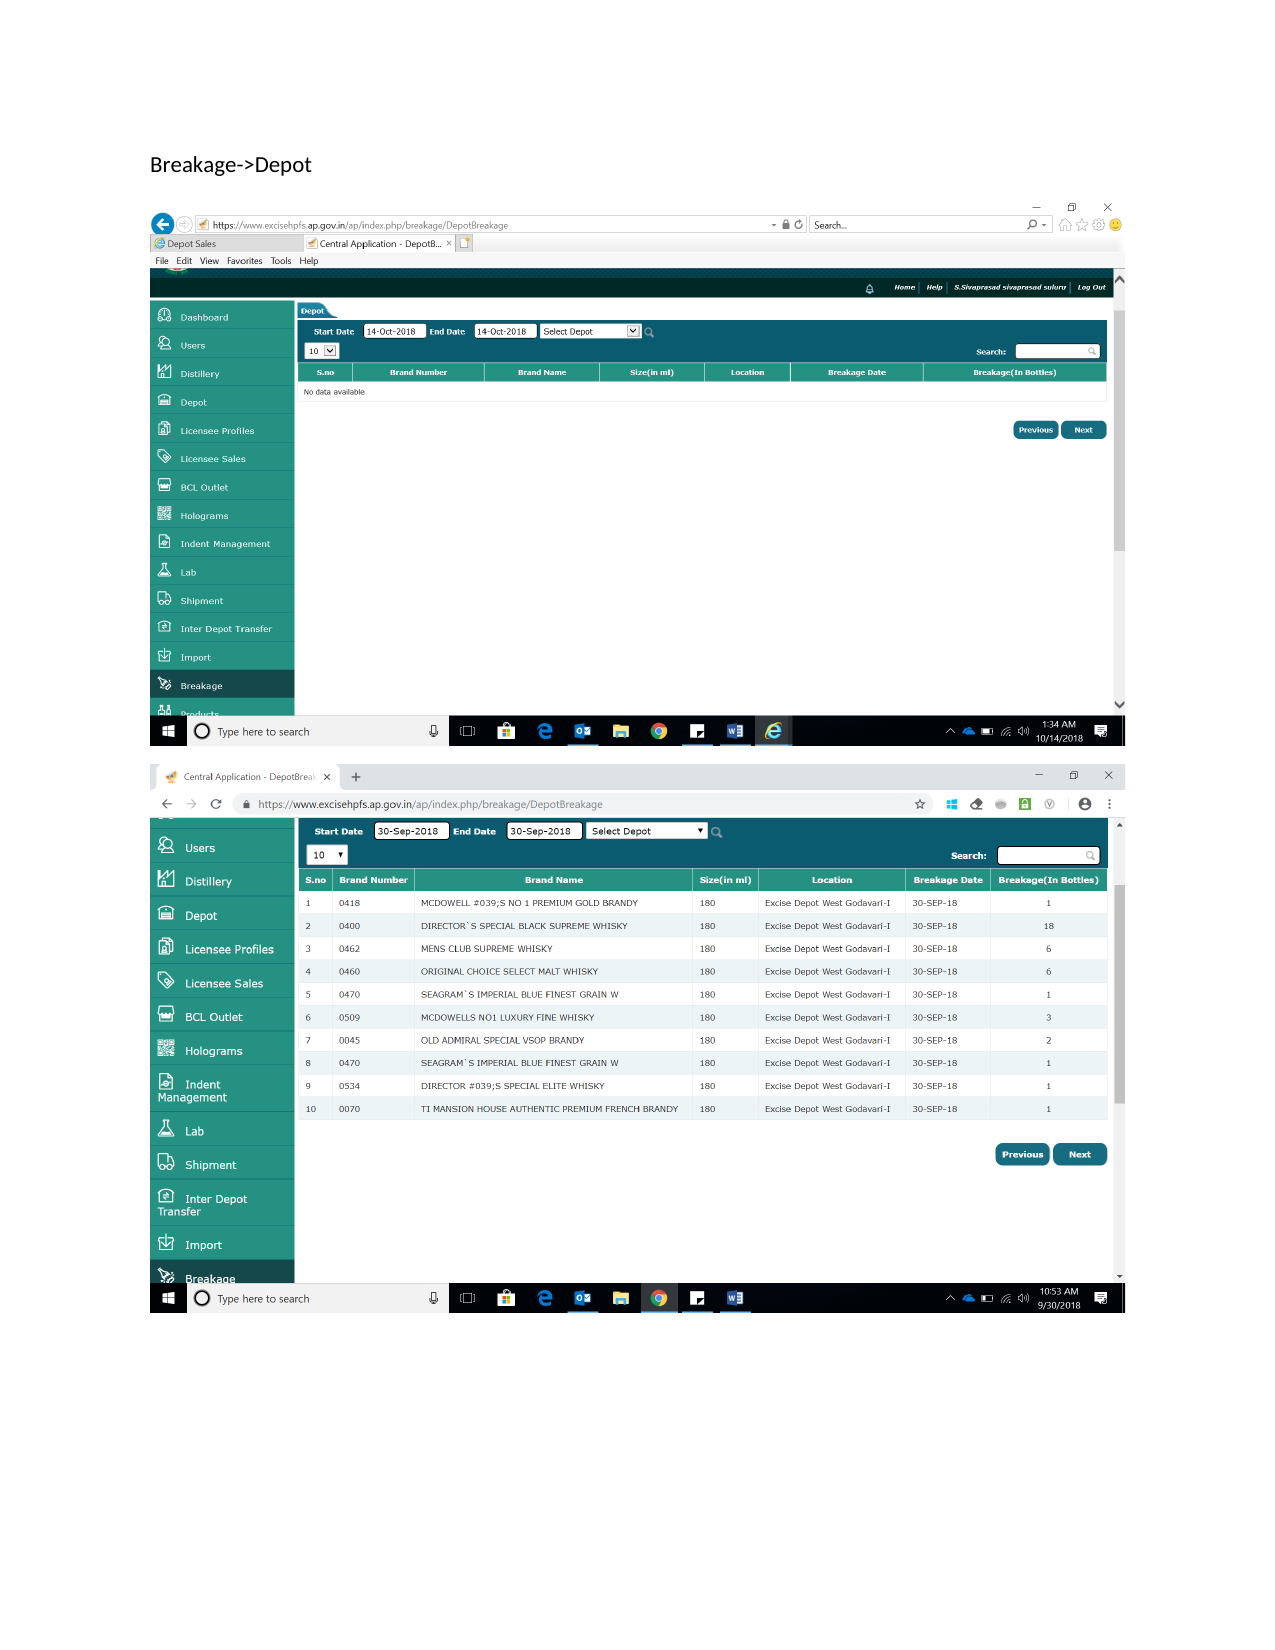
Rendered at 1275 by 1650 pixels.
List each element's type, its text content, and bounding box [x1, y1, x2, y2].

picture [150, 764, 1125, 1313]
picture [150, 196, 1125, 746]
text Breakage->Depot [150, 150, 1125, 178]
